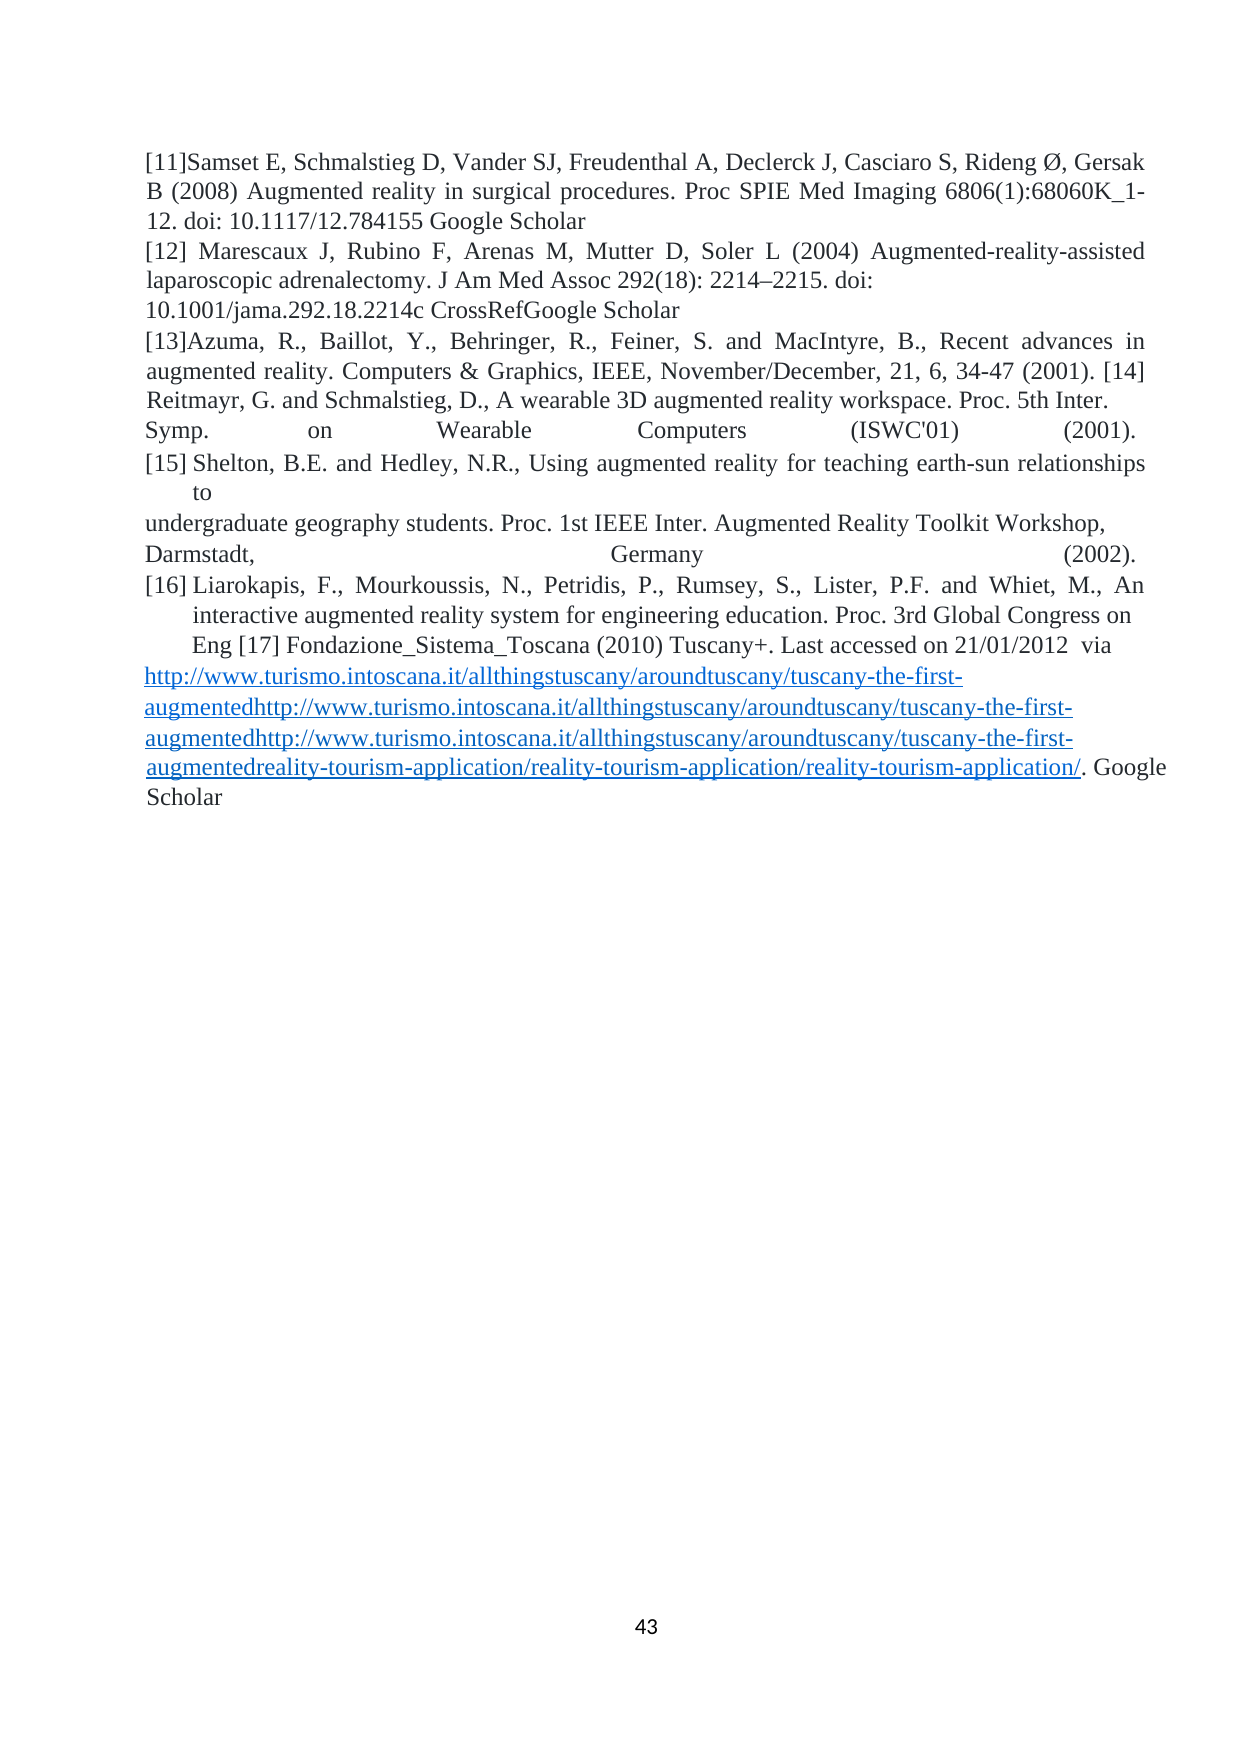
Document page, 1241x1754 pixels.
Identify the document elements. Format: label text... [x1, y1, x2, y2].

text undergraduate geography students. Proc. 1st IEEE Inter. Augmented Reality Toolkit Workshop, [145, 508, 1146, 537]
list Shelton, B.E. and Hedley, N.R., Using augmented reality for teaching earth-sun relationships to [145, 448, 1146, 506]
text [11]Samset E, Schmalstieg D, Vander SJ, Freudenthal A, Declerck J, Casciaro S, Rideng Ø, Gersak B (2008) Augmented reality in surgical procedures. Proc SPIE Med Imaging 6806(1):68060K_1-12. doi: 10.1117/12.784155 Google Scholar [145, 147, 1146, 235]
text [13]Azuma, R., Baillot, Y., Behringer, R., Feiner, S. and MacIntyre, B., Recent advances in augmented reality. Computers & Graphics, IEEE, November/December, 21, 6, 34-47 (2001). [14] Reitmayr, G. and Schmalstieg, D., A wearable 3D augmented reality workspace. Proc. 5th Inter. [145, 326, 1146, 414]
text Symp. on Wearable Computers (ISWC'01) (2001). [144, 416, 1240, 444]
text Darmstadt, Germany (2002). [144, 539, 1240, 567]
list Liarokapis, F., Mourkoussis, N., Petridis, P., Rumsey, S., Lister, P.F. and Whiet, M., An interactive augmented reality system for engineering education. Proc. 3rd Global Congress on [145, 571, 1146, 629]
text augmentedhttp://www.turismo.intoscana.it/allthingstuscany/aroundtuscany/tuscany-the-first-augmentedreality-tourism-application/reality-tourism-application/reality-tourism-application/. Google Scholar [145, 723, 1240, 811]
text 10.1001/jama.292.18.2214c CrossRefGoogle Scholar [145, 296, 1146, 324]
text [12] Marescaux J, Rubino F, Arenas M, Mutter D, Soler L (2004) Augmented-reality-assisted laparoscopic adrenalectomy. J Am Med Assoc 292(18): 2214–2215. doi: [145, 236, 1146, 294]
text Eng [17] Fondazione_Sistema_Toscana (2010) Tuscany+. Last accessed on 21/01/2012 via http://www.turismo.intoscana.it/allthingstuscany/aroundtuscany/tuscany-the-first- augmentedhttp://www.turismo.intoscana.it/allthingstuscany/aroundtuscany/tuscany-the-first- [144, 630, 1215, 721]
